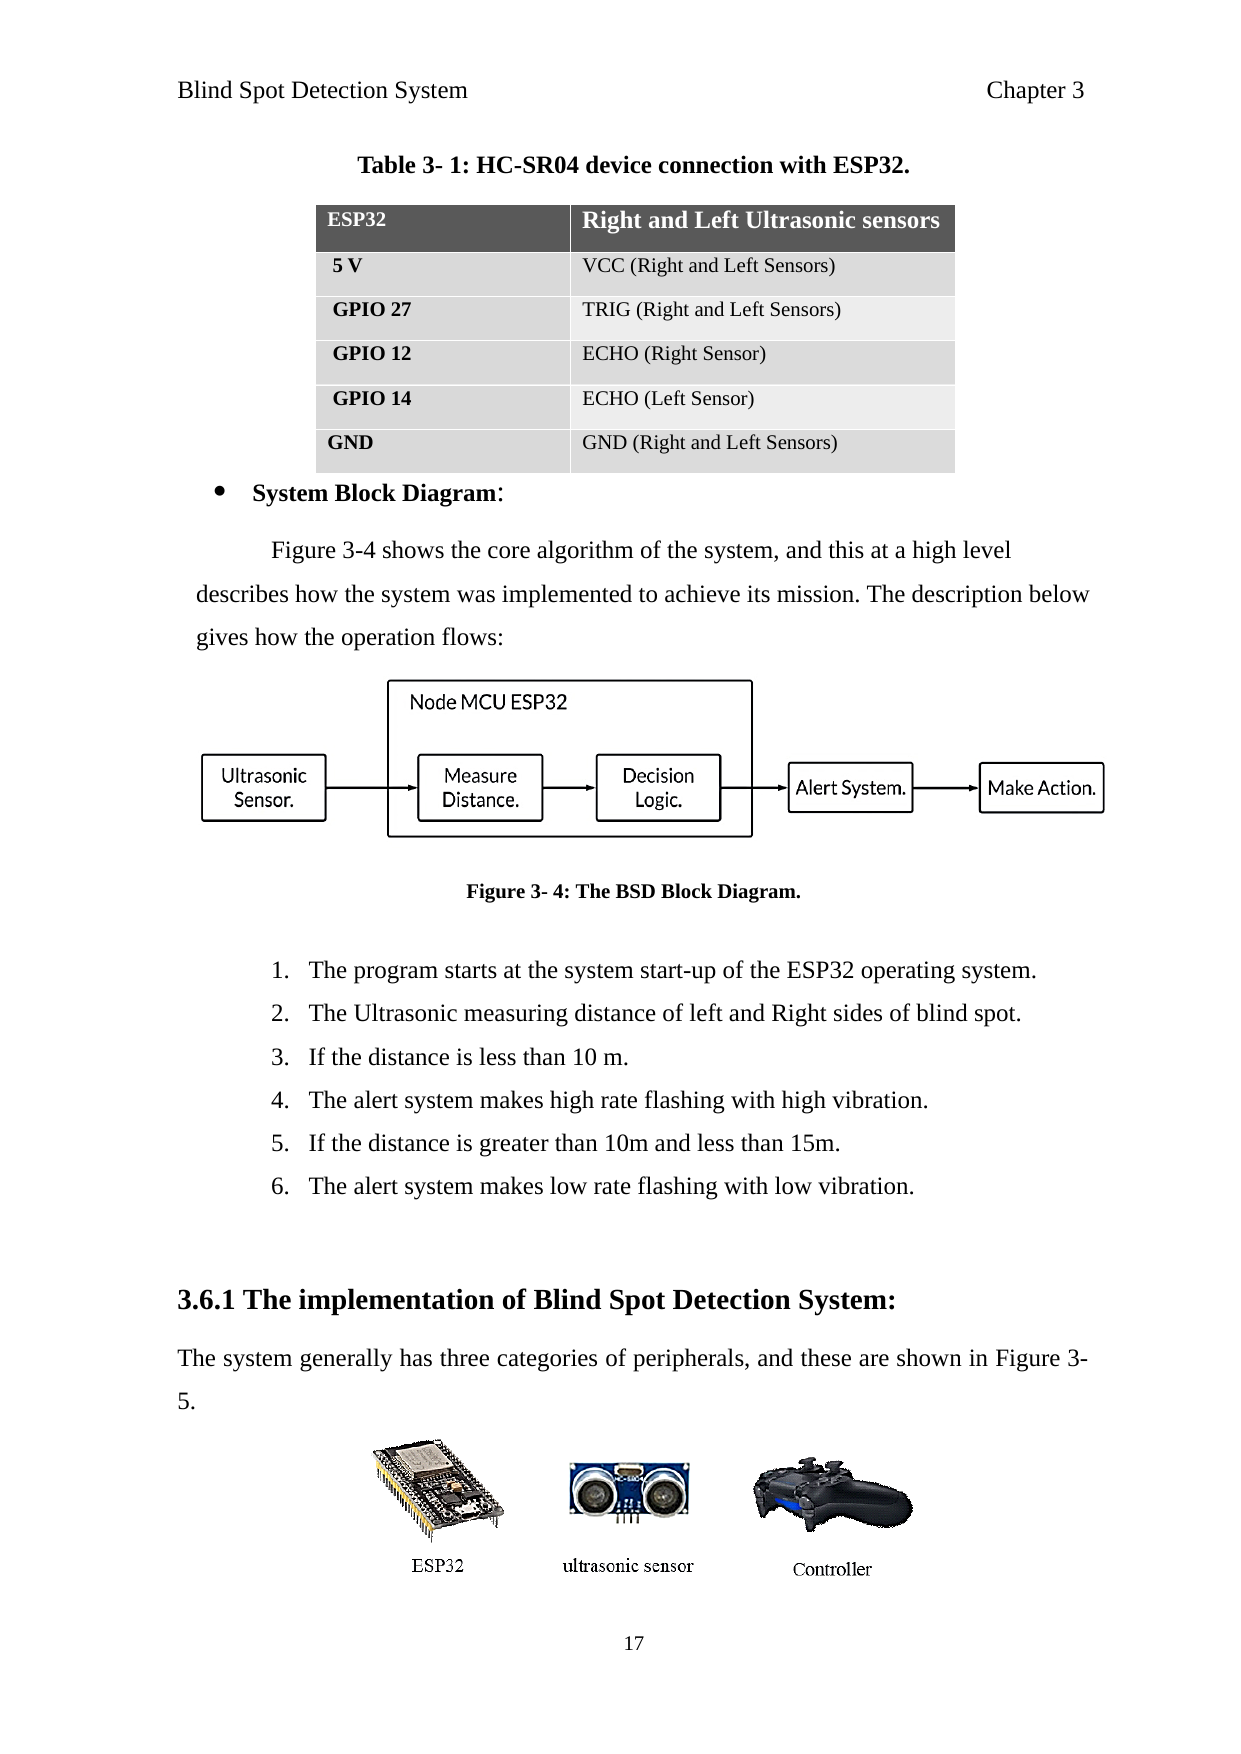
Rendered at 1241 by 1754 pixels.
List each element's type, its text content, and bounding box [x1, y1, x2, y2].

text Figure 3-4 shows the core algorithm of the system, and this at a high level describes how the system was implemented to achieve its mission. The description below gives how the operation flows: [196, 536, 1090, 664]
list The Ultrasonic measuring distance of left and Right sides of blind spot. [271, 998, 1090, 1027]
list If the distance is less than 10 m. [271, 1042, 1090, 1070]
table_cell TRIG (Right and Left Sensors) [571, 297, 955, 340]
table_cell GND (Right and Left Sensors) [571, 430, 955, 473]
table_cell ECHO (Right Sensor) [571, 341, 955, 384]
text The system generally has three categories of peripherals, and these are shown in Figure 3-5. [177, 1343, 1090, 1415]
subtitle 3.6.1 The implementation of Blind Spot Detection System: [177, 1282, 1090, 1316]
list If the distance is greater than 10m and less than 15m. [271, 1128, 1090, 1157]
subtitle System Block Diagram: [214, 474, 1090, 508]
table_header ESP32 [316, 205, 570, 252]
picture [350, 1429, 917, 1586]
table_cell GND [316, 430, 570, 473]
table_cell GPIO 27 [316, 297, 570, 340]
table_cell GPIO 12 [316, 341, 570, 384]
list The alert system makes low rate flashing with low vibration. [271, 1171, 1090, 1200]
text Figure 3- 4: The BSD Block Diagram. [177, 879, 1090, 903]
picture [195, 664, 1110, 853]
table_cell VCC (Right and Left Sensors) [571, 253, 955, 296]
text Table 3- 1: HC-SR04 device connection with ESP32. [177, 150, 1090, 179]
table_cell GPIO 14 [316, 386, 570, 429]
list The alert system makes high rate flashing with high vibration. [271, 1085, 1090, 1113]
table_header Right and Left Ultrasonic sensors [571, 205, 955, 252]
list The program starts at the system start-up of the ESP32 operating system. [271, 955, 1090, 984]
table_cell ECHO (Left Sensor) [571, 386, 955, 429]
table_cell 5 V [316, 253, 570, 296]
